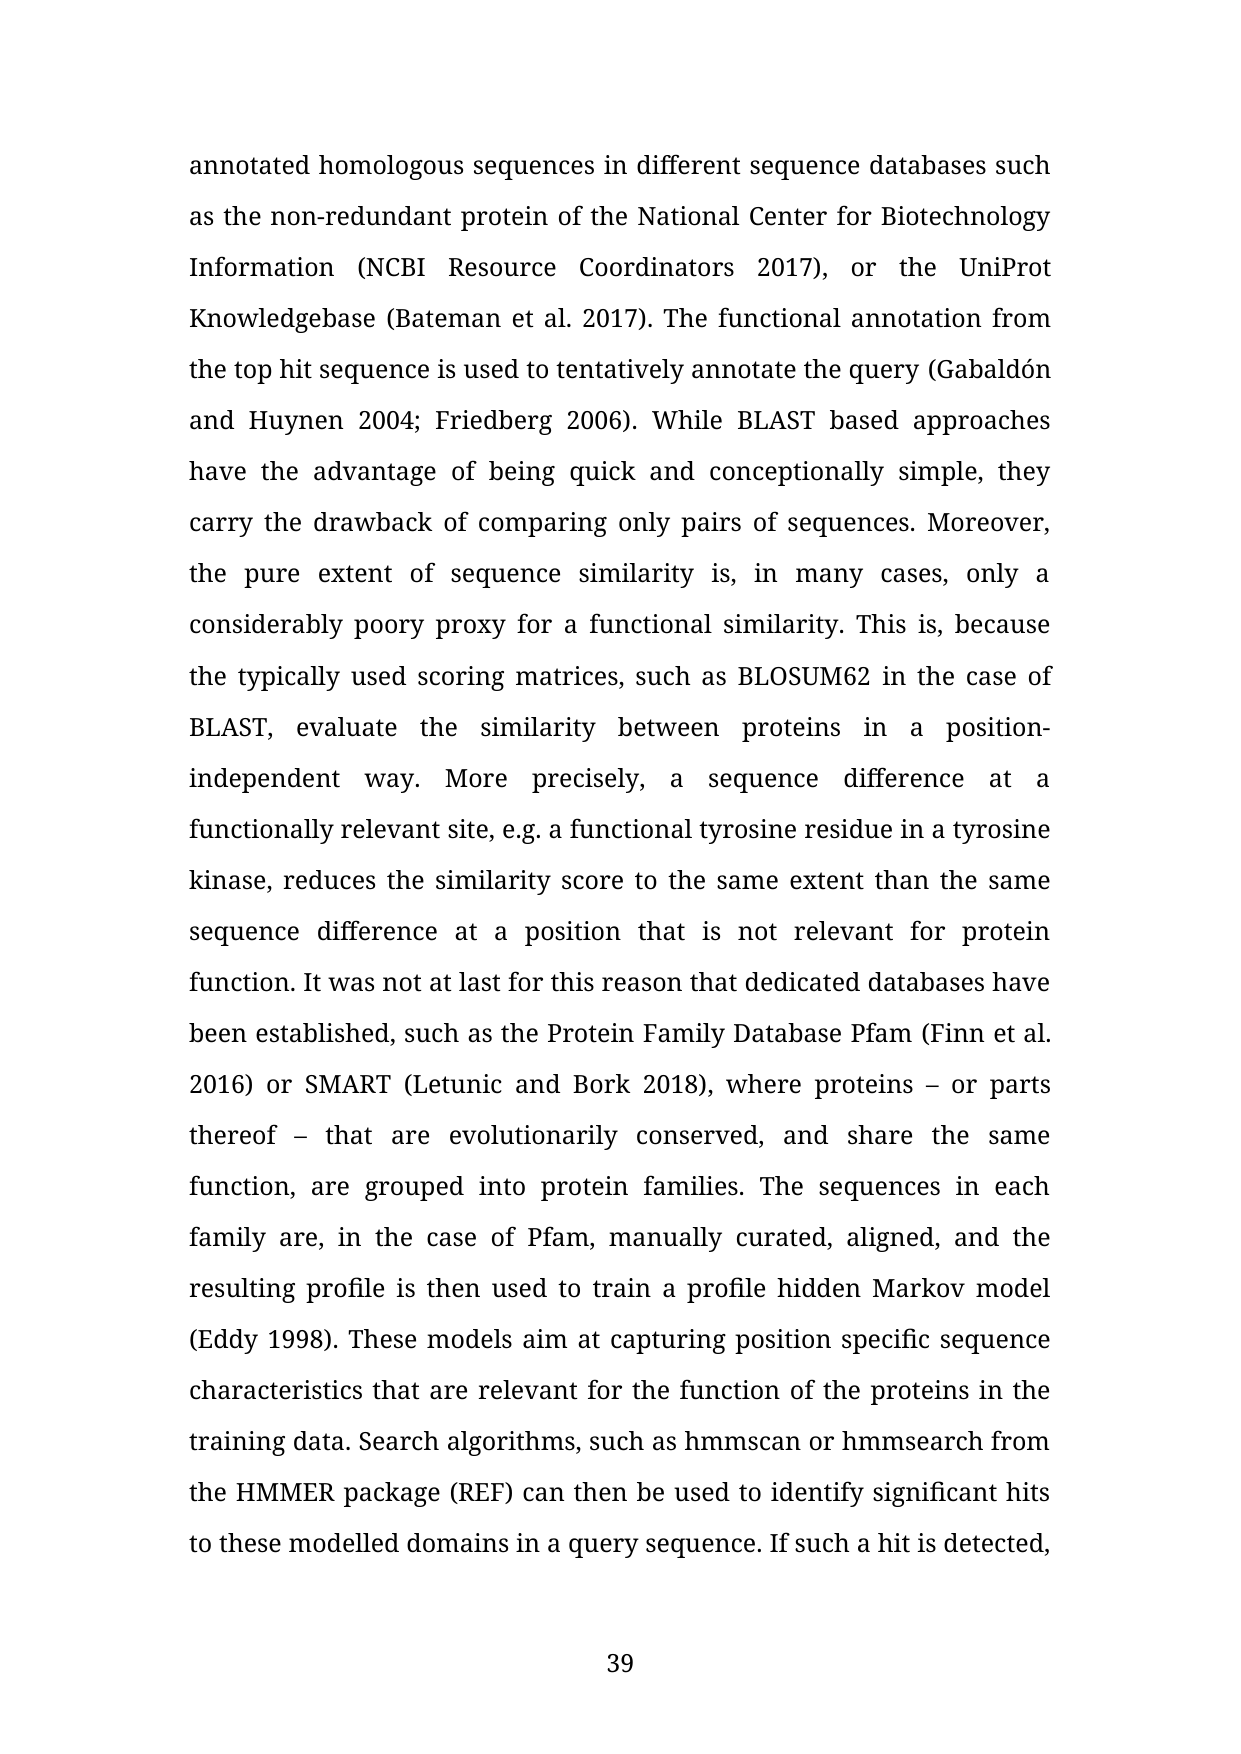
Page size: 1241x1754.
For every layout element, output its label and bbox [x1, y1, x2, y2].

text [189, 148, 1051, 1560]
